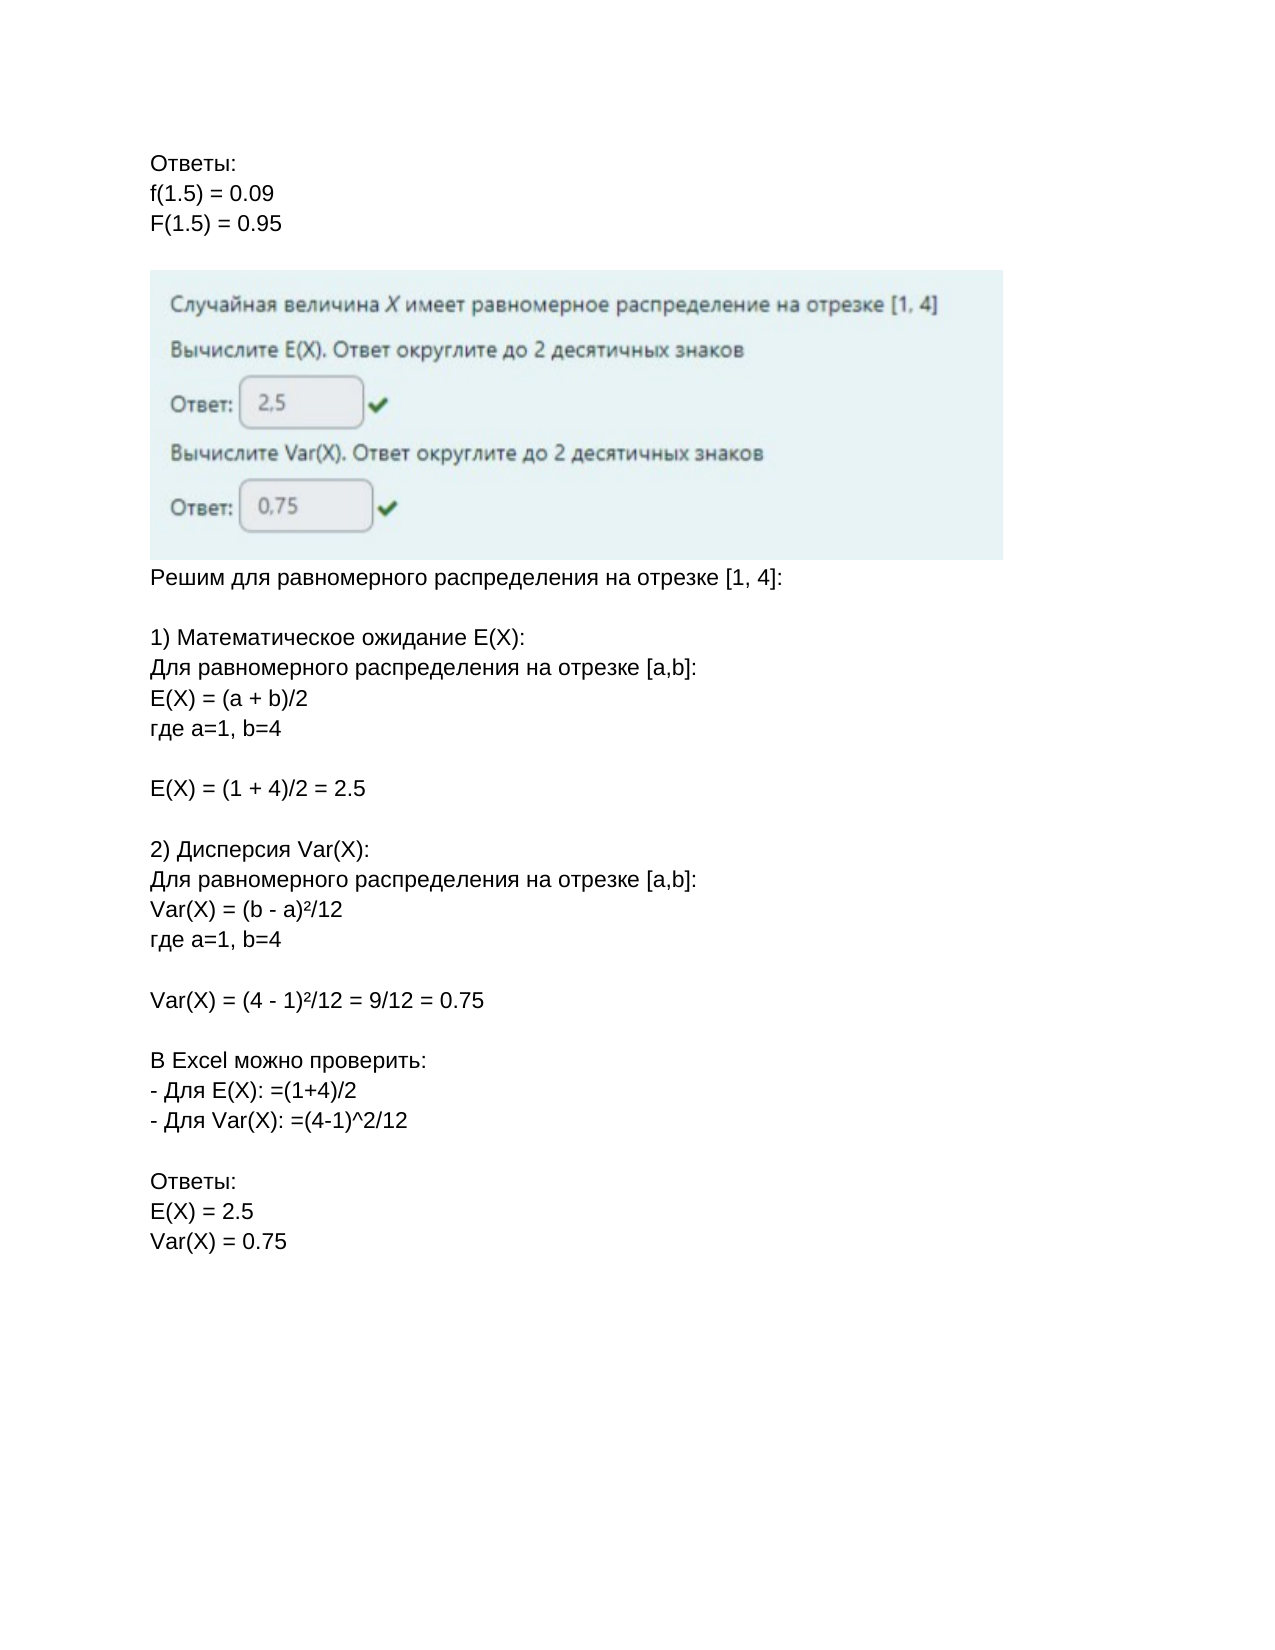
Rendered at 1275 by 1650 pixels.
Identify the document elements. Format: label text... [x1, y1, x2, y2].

text - Для E(X): =(1+4)/2 [150, 1077, 1125, 1104]
text 2) Дисперсия Var(X): [150, 836, 1125, 862]
text Решим для равномерного распределения на отрезке [1, 4]: [150, 564, 1125, 590]
text Var(X) = 0.75 [150, 1228, 1125, 1255]
text Var(X) = (b - a)²/12 [150, 896, 1125, 922]
text Для равномерного распределения на отрезке [a,b]: [150, 654, 1125, 681]
text где a=1, b=4 [150, 926, 1125, 953]
text - Для Var(X): =(4-1)^2/12 [150, 1107, 1125, 1134]
text Ответы: [150, 1168, 1125, 1194]
text Var(X) = (4 - 1)²/12 = 9/12 = 0.75 [150, 987, 1125, 1013]
picture [150, 270, 1004, 560]
text Ответы: [150, 150, 1125, 176]
text Для равномерного распределения на отрезке [a,b]: [150, 866, 1125, 892]
text f(1.5) = 0.09 [150, 180, 1125, 207]
text F(1.5) = 0.95 [150, 210, 1125, 237]
text где a=1, b=4 [150, 715, 1125, 741]
text В Excel можно проверить: [150, 1047, 1125, 1073]
text E(X) = 2.5 [150, 1198, 1125, 1224]
text E(X) = (a + b)/2 [150, 684, 1125, 711]
text 1) Математическое ожидание E(X): [150, 624, 1125, 651]
text E(X) = (1 + 4)/2 = 2.5 [150, 775, 1125, 802]
